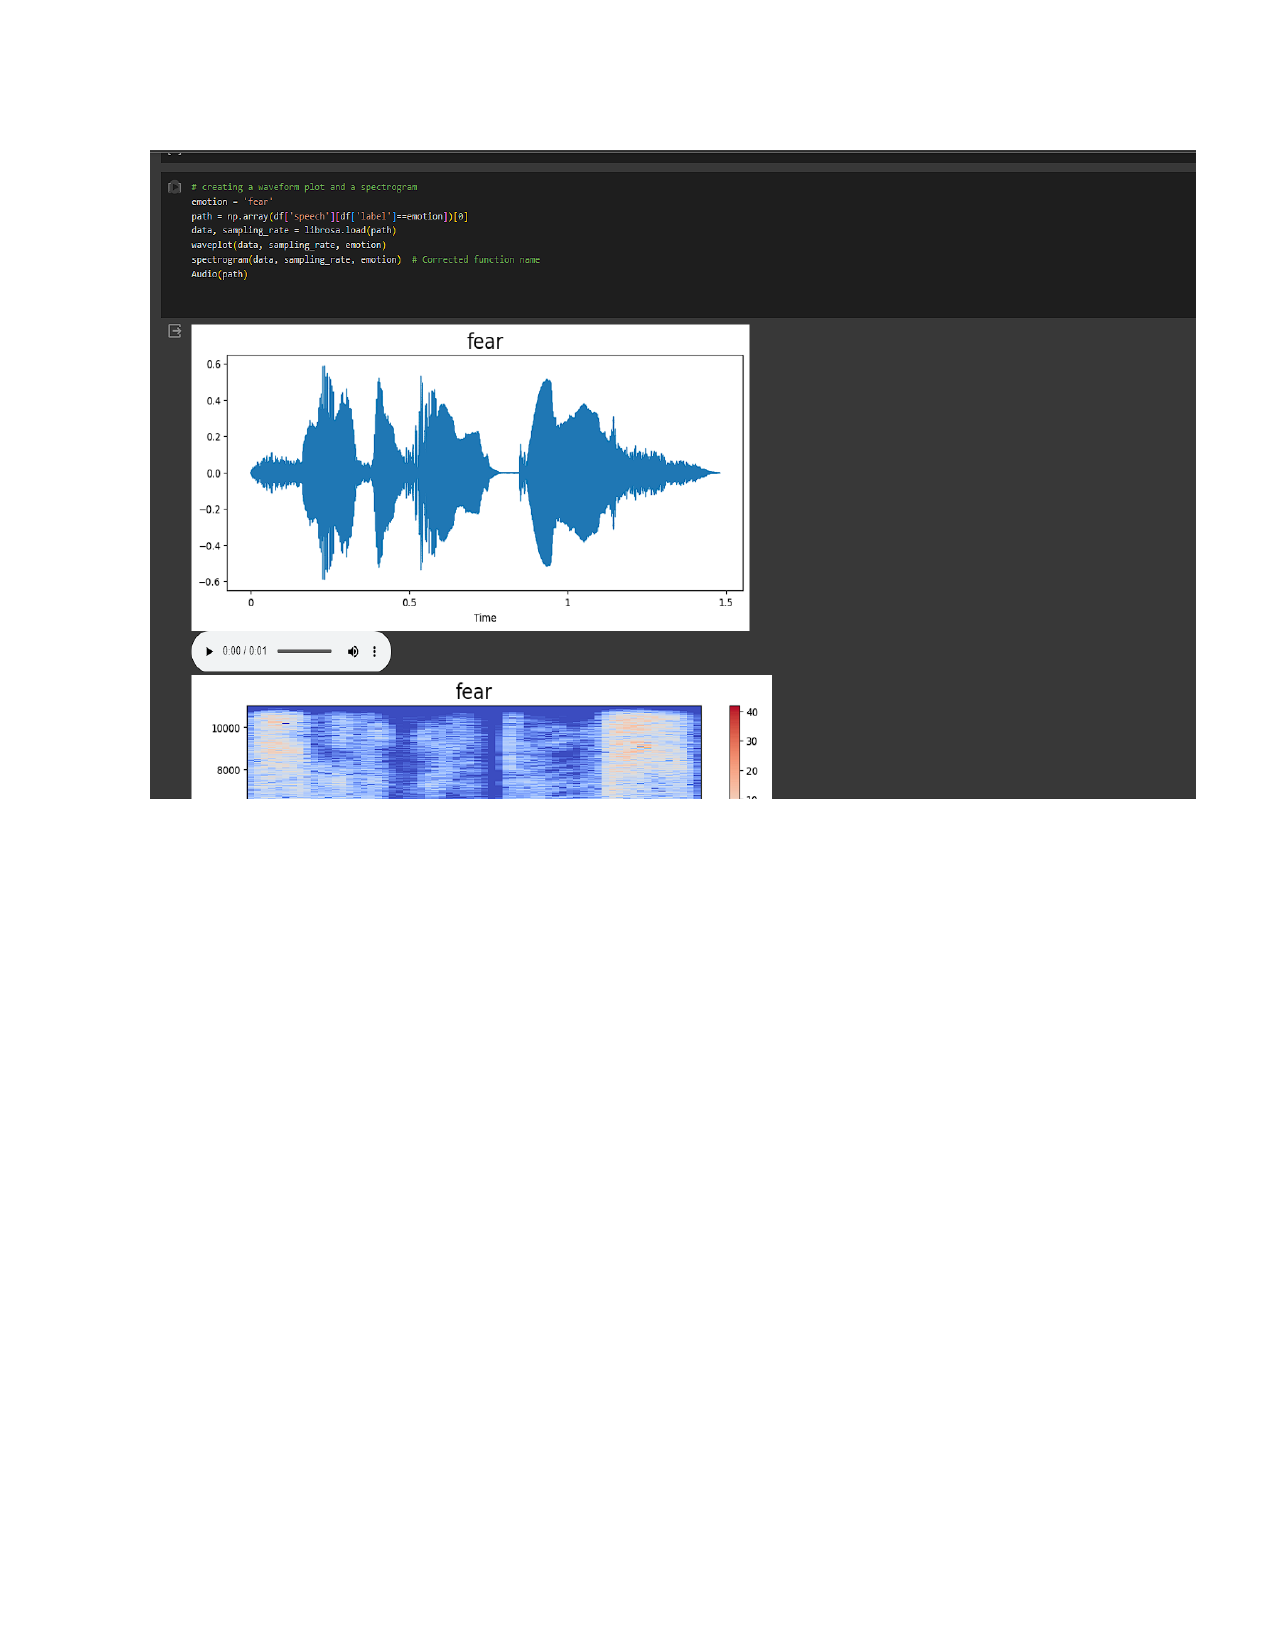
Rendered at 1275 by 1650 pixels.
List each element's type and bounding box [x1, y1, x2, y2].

picture [150, 150, 1196, 799]
